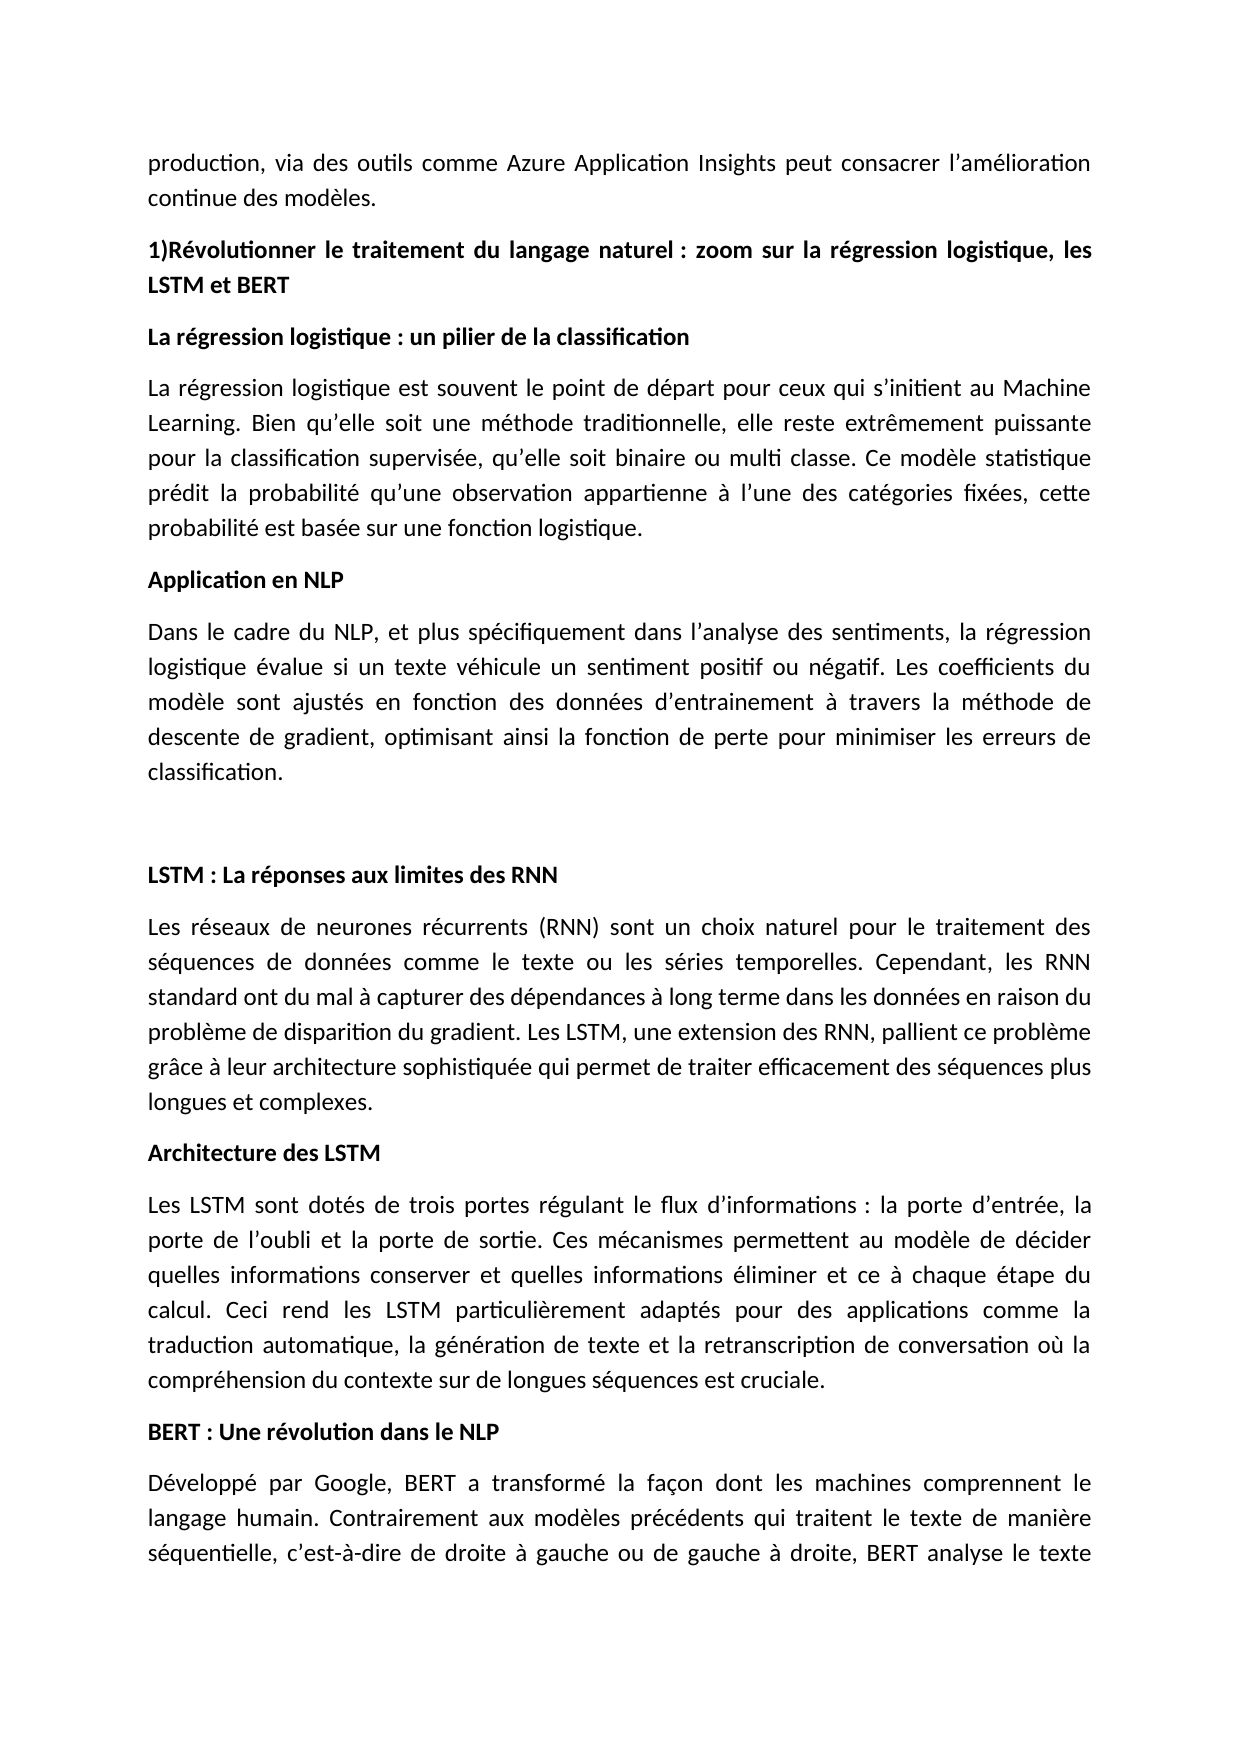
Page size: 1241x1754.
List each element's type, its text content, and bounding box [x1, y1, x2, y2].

text Les réseaux de neurones récurrents (RNN) sont un choix naturel pour le traitement des séquences de données comme le texte ou les séries temporelles. Cependant, les RNN standard ont du mal à capturer des dépendances à long terme dans les données en raison du problème de disparition du gradient. Les LSTM, une extension des RNN, pallient ce problème grâce à leur architecture sophistiquée qui permet de traiter efficacement des séquences plus longues et complexes. [148, 911, 1093, 1116]
text Les LSTM sont dotés de trois portes régulant le flux d’informations : la porte d’entrée, la porte de l’oubli et la porte de sortie. Ces mécanismes permettent au modèle de décider quelles informations conserver et quelles informations éliminer et ce à chaque étape du calcul. Ceci rend les LSTM particulièrement adaptés pour des applications comme la traduction automatique, la génération de texte et la retranscription de conversation où la compréhension du contexte sur de longues séquences est cruciale. [148, 1189, 1093, 1395]
text LSTM : La réponses aux limites des RNN [148, 859, 1093, 890]
text Dans le cadre du NLP, et plus spécifiquement dans l’analyse des sentiments, la régression logistique évalue si un texte véhicule un sentiment positif ou négatif. Les coefficients du modèle sont ajustés en fonction des données d’entrainement à travers la méthode de descente de gradient, optimisant ainsi la fonction de perte pour minimiser les erreurs de classification. [148, 616, 1093, 786]
text BERT : Une révolution dans le NLP [148, 1416, 1093, 1446]
text Application en NLP [148, 564, 1093, 595]
text La régression logistique : un pilier de la classification [148, 321, 1093, 351]
text 1)Révolutionner le traitement du langage naturel : zoom sur la régression logistique, les LSTM et BERT [148, 234, 1093, 300]
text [148, 148, 1093, 213]
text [148, 1468, 1093, 1568]
text La régression logistique est souvent le point de départ pour ceux qui s’initient au Machine Learning. Bien qu’elle soit une méthode traditionnelle, elle reste extrêmement puissante pour la classification supervisée, qu’elle soit binaire ou multi classe. Ce modèle statistique prédit la probabilité qu’une observation appartienne à l’une des catégories fixées, cette probabilité est basée sur une fonction logistique. [148, 373, 1093, 543]
text Architecture des LSTM [148, 1138, 1093, 1168]
